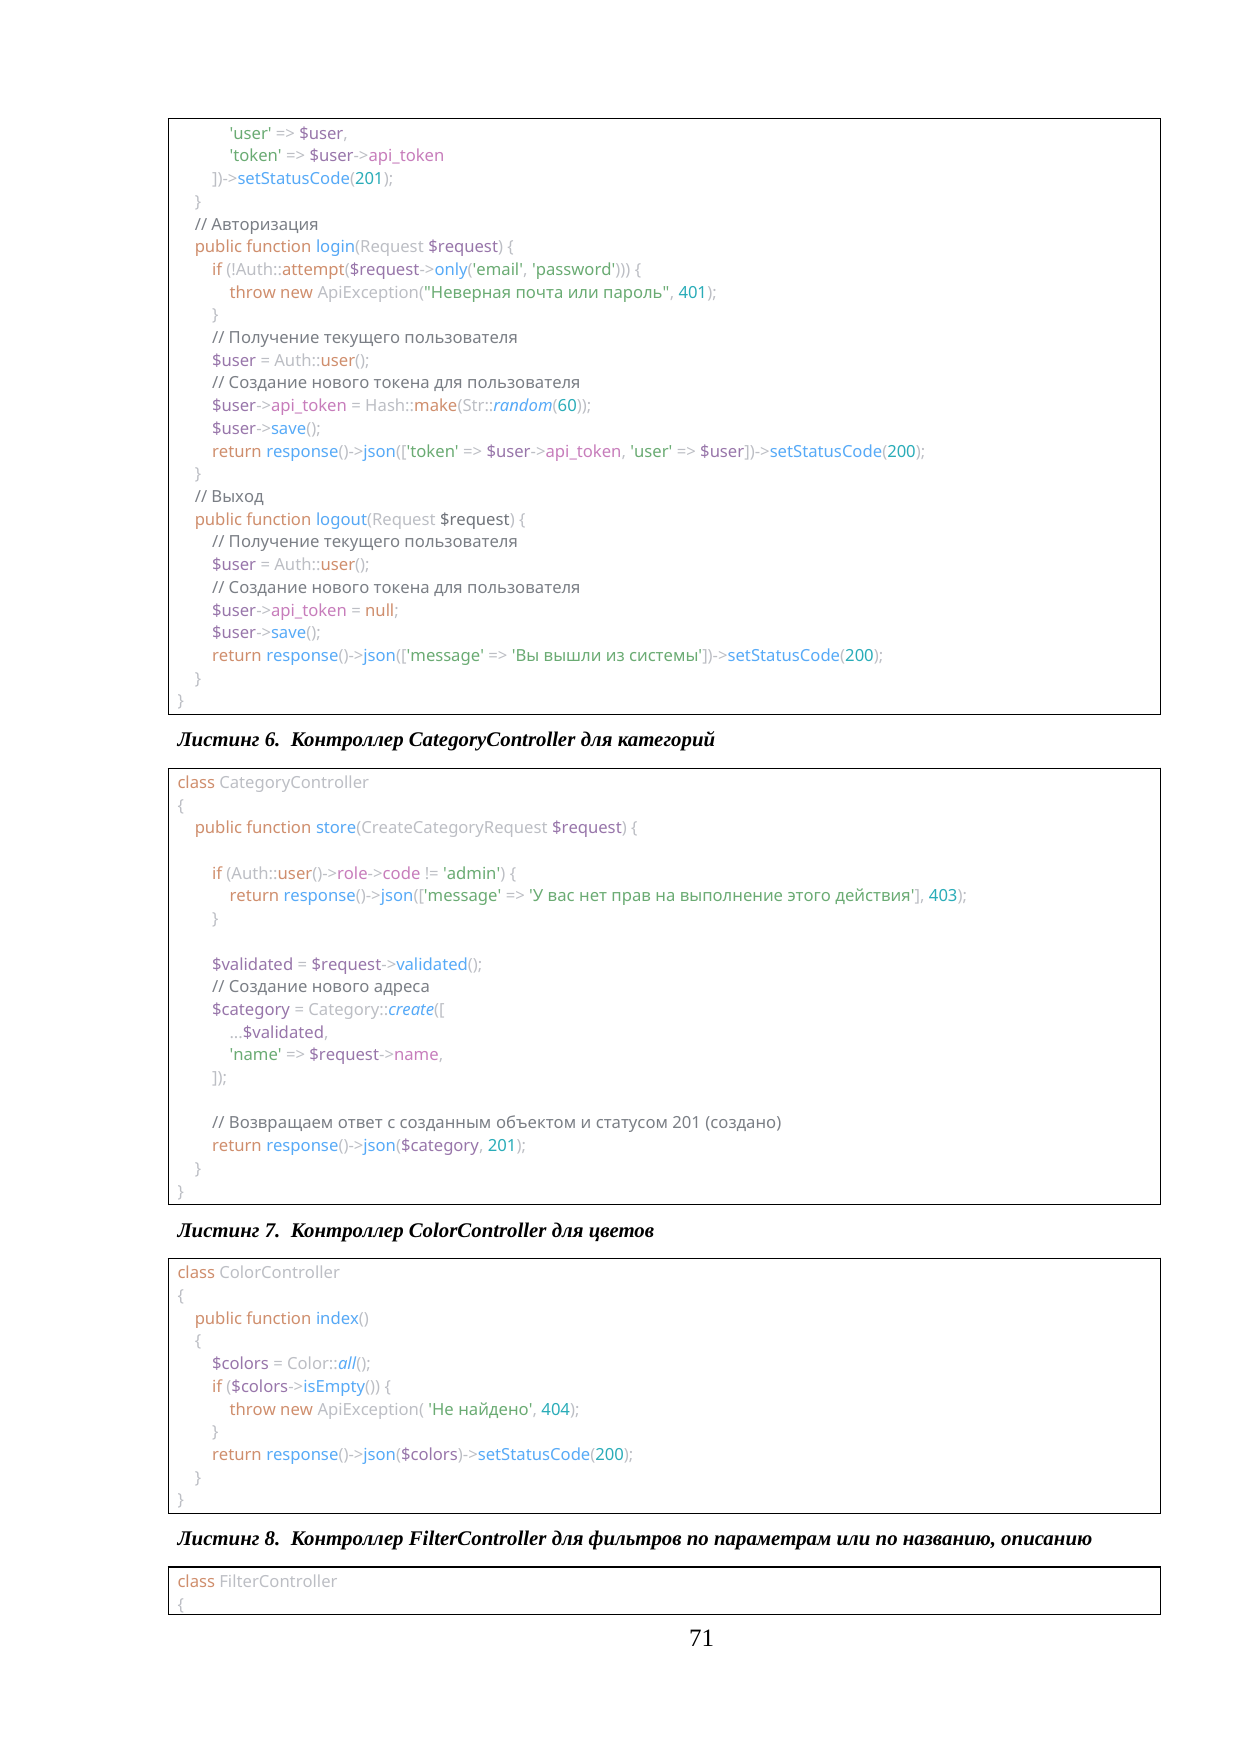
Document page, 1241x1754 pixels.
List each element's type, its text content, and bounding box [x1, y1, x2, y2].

text Листинг 8. Контроллер FilterController для фильтров по параметрам или по названию, описанию [177, 1526, 1152, 1550]
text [169, 1568, 1160, 1614]
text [169, 119, 1160, 714]
text Листинг 6. Контроллер CategoryController для категорий [177, 727, 1152, 751]
text class ColorController { public function index() { $colors = Color::all(); if ($colors->isEmpty()) { throw new ApiException( 'Не найдено', 404); } return response()->json($colors)->setStatusCode(200); } } [169, 1259, 1160, 1513]
text class CategoryController { public function store(CreateCategoryRequest $request) { if (Auth::user()->role->code != 'admin') { return response()->json(['message' => 'У вас нет прав на выполнение этого действия'], 403); } $validated = $request->validated(); // Создание нового адреса $category = Category::create([ ...$validated, 'name' => $request->name, ]); // Возвращаем ответ с созданным объектом и статусом 201 (создано) return response()->json($category, 201); } } [169, 769, 1160, 1204]
text Листинг 7. Контроллер ColorController для цветов [177, 1218, 1152, 1242]
